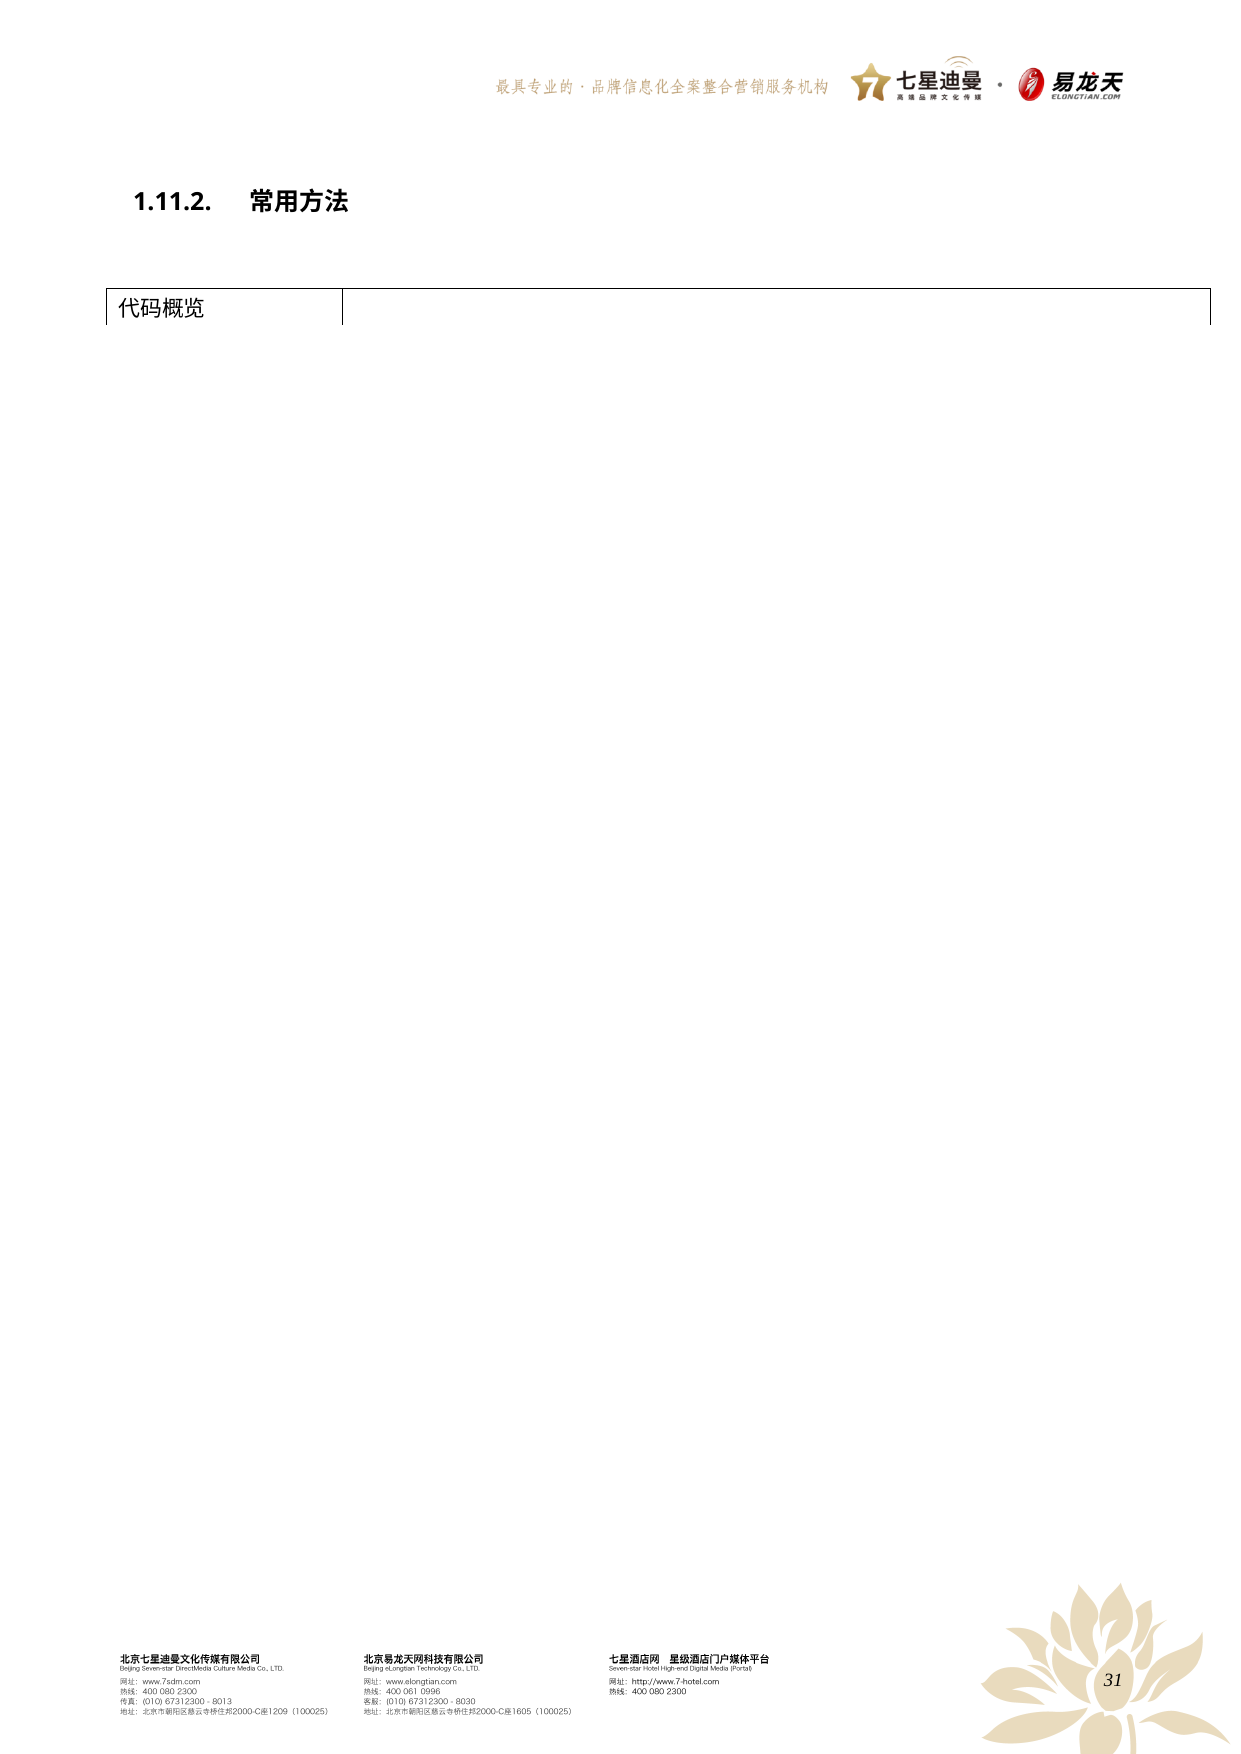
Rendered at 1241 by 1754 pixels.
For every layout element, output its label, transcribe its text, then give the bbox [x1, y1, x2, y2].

table_header [343, 289, 1210, 325]
table_header 代码概览 [107, 289, 342, 325]
picture [0, 1570, 1241, 1754]
picture [437, 15, 1241, 136]
subtitle 常用方法 [133, 164, 1122, 235]
